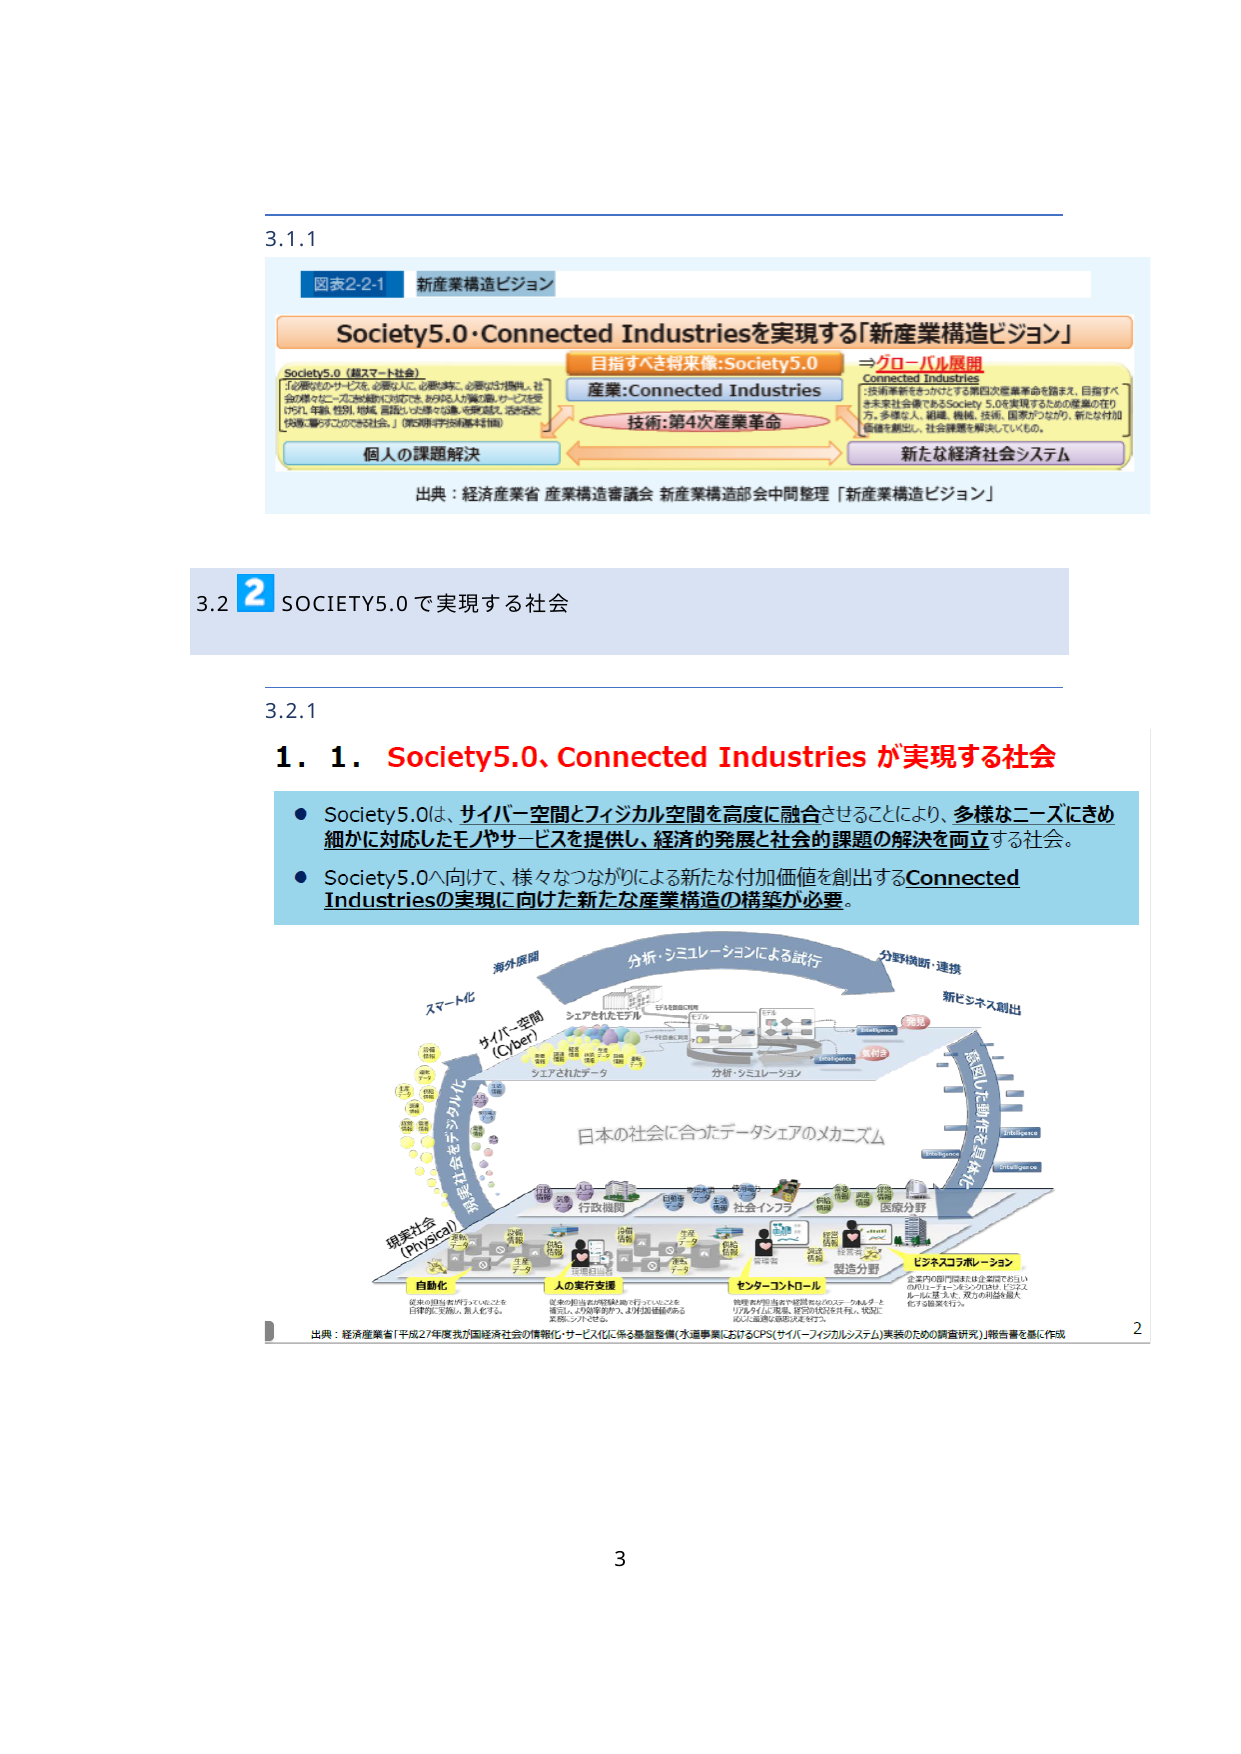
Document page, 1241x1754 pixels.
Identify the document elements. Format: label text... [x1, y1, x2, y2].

text Society5.0で実現する社会 [196, 574, 1063, 649]
picture [237, 574, 275, 612]
picture [264, 729, 1151, 1344]
picture [264, 257, 1151, 514]
